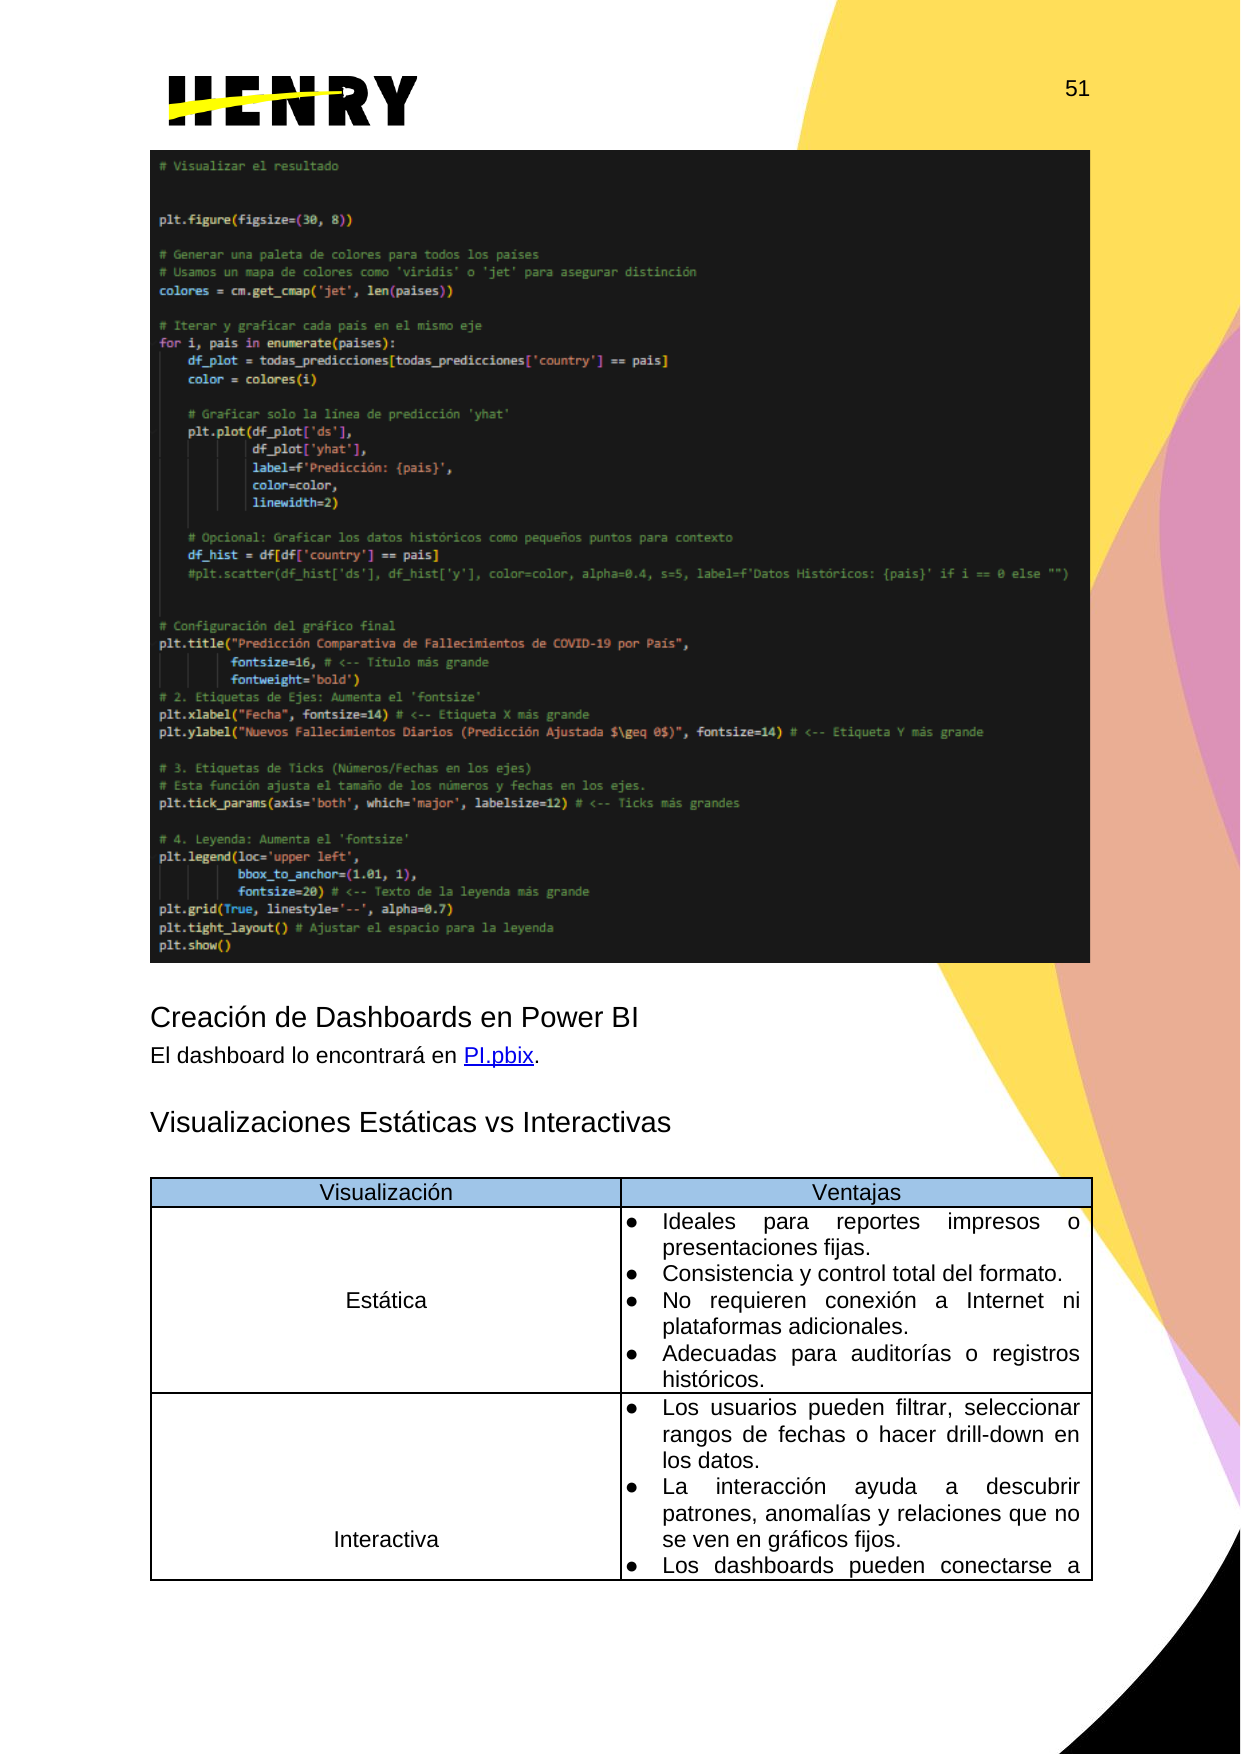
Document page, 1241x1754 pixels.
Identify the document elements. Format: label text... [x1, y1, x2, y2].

picture [0, 0, 1241, 1754]
subtitle Visualizaciones Estáticas vs Interactivas [150, 1105, 1090, 1139]
subtitle Creación de Dashboards en Power BI [150, 1000, 1090, 1033]
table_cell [622, 1394, 1091, 1579]
table_cell Estática [152, 1208, 620, 1392]
table_cell Ideales para reportes impresos o presentaciones fijas. Consistencia y control total del formato. No requieren conexión a Internet ni plataformas adicionales. Adecuadas para auditorías o registros históricos. [622, 1208, 1091, 1392]
text El dashboard lo encontrará en PI.pbix. [150, 1042, 1090, 1068]
table_cell Interactiva [152, 1394, 620, 1579]
table_header Visualización [152, 1179, 620, 1206]
table_header Ventajas [622, 1179, 1091, 1206]
